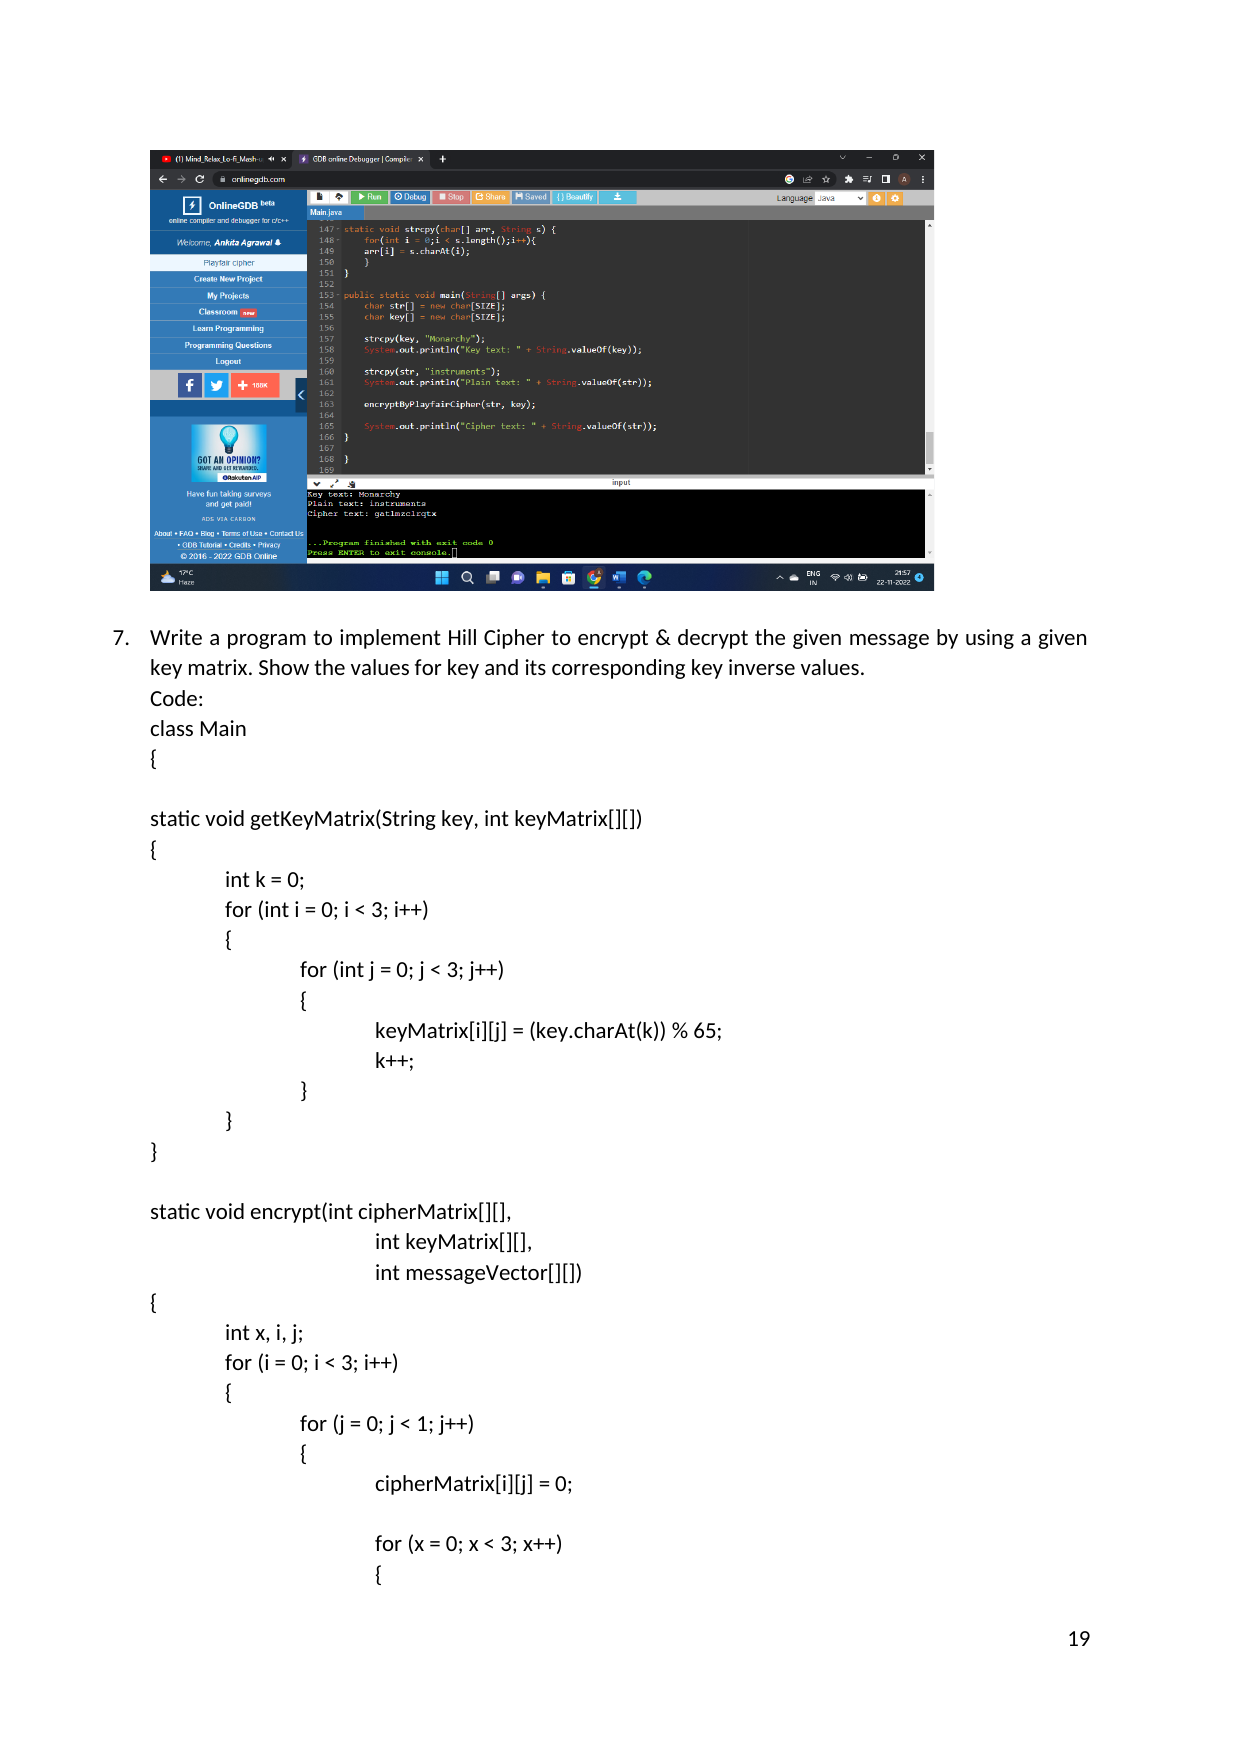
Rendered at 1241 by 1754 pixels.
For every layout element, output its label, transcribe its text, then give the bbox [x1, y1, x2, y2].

text { [150, 1378, 1090, 1407]
text keyMatrix[i][j] = (key.charAt(k)) % 65; [150, 1016, 1090, 1044]
text { [150, 1560, 1090, 1588]
text for (j = 0; j < 1; j++) [150, 1409, 1090, 1437]
text } [150, 1107, 1090, 1135]
text } [150, 1076, 1090, 1104]
text int k = 0; [150, 865, 1090, 893]
text for (i = 0; i < 3; i++) [150, 1348, 1090, 1376]
list Write a program to implement Hill Cipher to encrypt & decrypt the given message by using a given key matrix. Show the values for key and its corresponding key inverse values. [112, 623, 1090, 682]
picture [150, 150, 935, 591]
text } [150, 1137, 1090, 1165]
text k++; [150, 1046, 1090, 1074]
text for (x = 0; x < 3; x++) [150, 1529, 1090, 1558]
text { [150, 925, 1090, 953]
text for (int i = 0; i < 3; i++) [150, 895, 1090, 923]
text static void getKeyMatrix(String key, int keyMatrix[][]) [150, 804, 1090, 833]
text { [150, 986, 1090, 1014]
text { [150, 1288, 1090, 1316]
text { [150, 744, 1090, 772]
text int messageVector[][]) [150, 1258, 1090, 1286]
text int x, i, j; [150, 1318, 1090, 1346]
text for (int j = 0; j < 3; j++) [150, 956, 1090, 984]
text static void encrypt(int cipherMatrix[][], [150, 1197, 1090, 1225]
text int keyMatrix[][], [150, 1227, 1090, 1256]
text class Main [150, 714, 1090, 742]
text cipherMatrix[i][j] = 0; [150, 1469, 1090, 1497]
text Code: [150, 684, 1090, 712]
text { [150, 835, 1090, 863]
text { [150, 1439, 1090, 1467]
